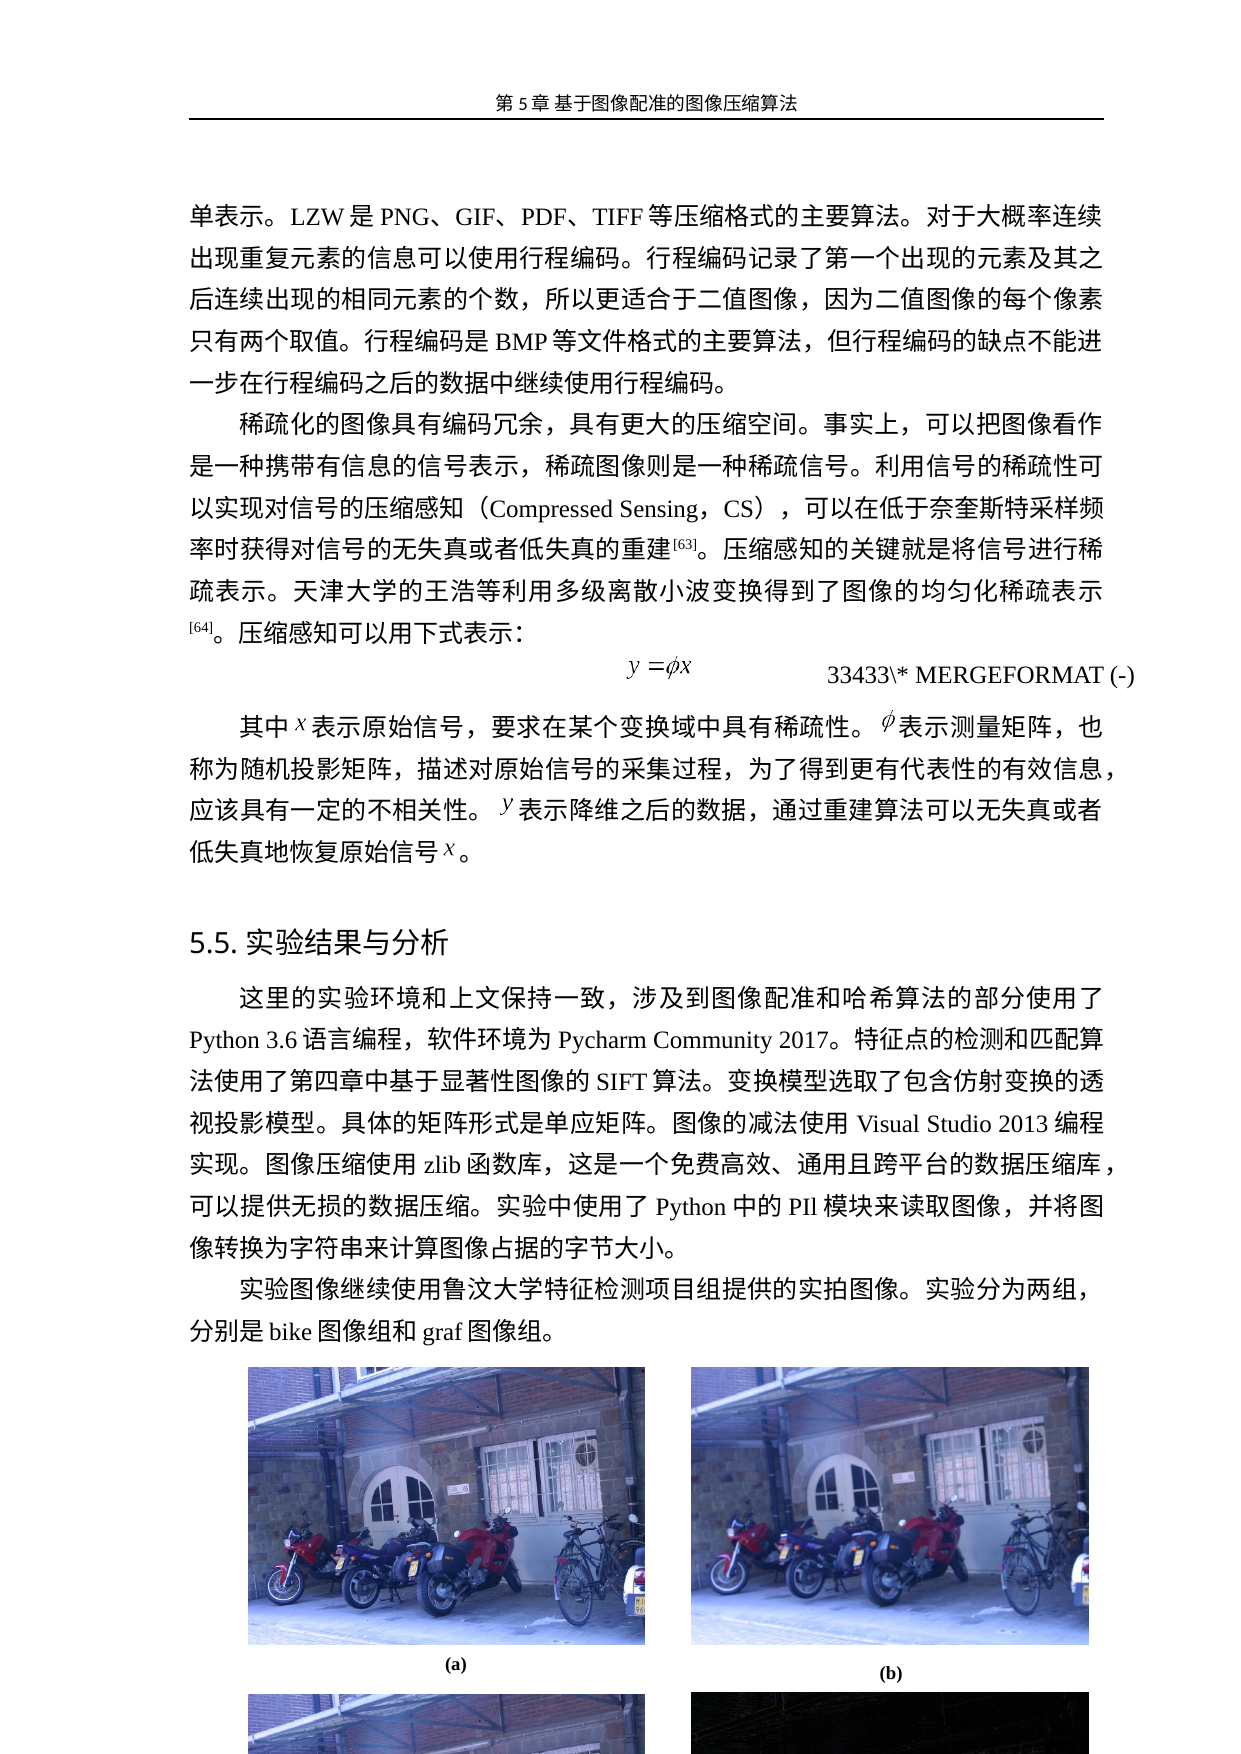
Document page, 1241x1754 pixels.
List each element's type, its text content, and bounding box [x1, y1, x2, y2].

picture [691, 1367, 1089, 1645]
text 实验图像继续使用鲁汶大学特征检测项目组提供的实拍图像。实验分为两组，分别是bike图像组和graf图像组。 [189, 1266, 1104, 1349]
subtitle 5.5. 实验结果与分析 [189, 920, 1104, 961]
picture [248, 1694, 645, 1754]
text 稀疏化的图像具有编码冗余，具有更大的压缩空间。事实上，可以把图像看作是一种携带有信息的信号表示，稀疏图像则是一种稀疏信号。利用信号的稀疏性可以实现对信号的压缩感知（Compressed Sensing，CS），可以在低于奈奎斯特采样频率时获得对信号的无失真或者低失真的重建[63]。压缩感知的关键就是将信号进行稀疏表示。天津大学的王浩等利用多级离散小波变换得到了图像的均匀化稀疏表示[64]。压缩感知可以用下式表示： [189, 401, 1104, 651]
text 这里的实验环境和上文保持一致，涉及到图像配准和哈希算法的部分使用了Python 3.6语言编程，软件环境为Pycharm Community 2017。特征点的检测和匹配算法使用了第四章中基于显著性图像的SIFT算法。变换模型选取了包含仿射变换的透视投影模型。具体的矩阵形式是单应矩阵。图像的减法使用Visual Studio 2013编程实现。图像压缩使用zlib函数库，这是一个免费高效、通用且跨平台的数据压缩库，可以提供无损的数据压缩。实验中使用了Python中的PIl模块来读取图像，并将图像转换为字符串来计算图像占据的字节大小。 [189, 974, 1104, 1266]
picture [248, 1367, 645, 1645]
picture [691, 1692, 1089, 1754]
text 其中表示原始信号，要求在某个变换域中具有稀疏性。表示测量矩阵，也称为随机投影矩阵，描述对原始信号的采集过程，为了得到更有代表性的有效信息，应该具有一定的不相关性。表示降维之后的数据，通过重建算法可以无失真或者低失真地恢复原始信号。 [189, 703, 1104, 870]
